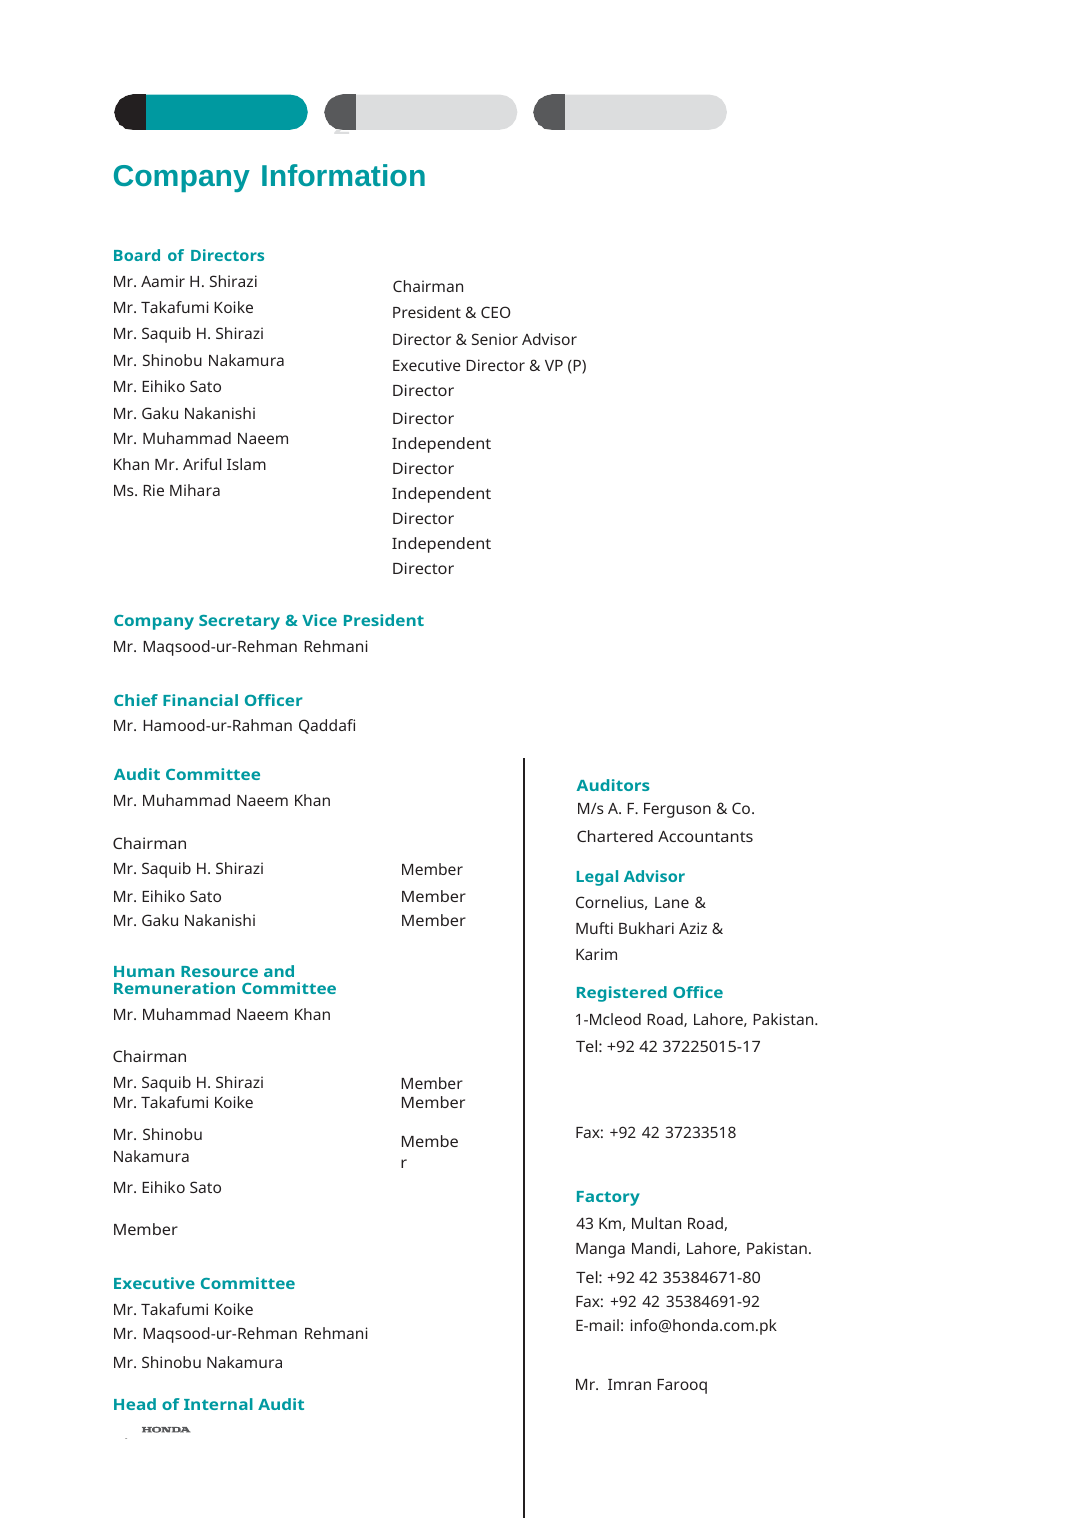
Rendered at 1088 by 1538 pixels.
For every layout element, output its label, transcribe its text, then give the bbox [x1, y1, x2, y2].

text Ms. Rie Mihara [112, 479, 327, 501]
text Audit Committee [114, 763, 476, 785]
text Legal Advisor Cornelius, Lane & Mufti Bukhari Aziz & Karim [575, 865, 746, 965]
text Mr. Hamood-ur-Rahman Qaddaﬁ [112, 714, 1000, 736]
text Mr. Muhammad Naeem Khan Mr. Ariful Islam [112, 427, 327, 474]
picture [114, 94, 146, 130]
text Tel: +92 42 35384671-80 [576, 1266, 1000, 1288]
text Company Secretary & Vice President [113, 609, 1000, 631]
text Head of Internal Audit [112, 1394, 432, 1415]
text Mr. Maqsood-ur-Rehman Rehmani [112, 636, 1000, 657]
text Human Resource and Remuneration Committee [112, 963, 393, 999]
text Chief Financial Ofﬁcer [113, 690, 1000, 711]
text Mr. Takafumi Koike Member [112, 1097, 476, 1112]
text Mr. Gaku Nakanishi Member [112, 910, 476, 931]
text Mr. Maqsood-ur-Rehman Rehmani Mr. Shinobu Nakamura [112, 1323, 376, 1373]
text Director Independent Director Independent Director Independent Director [392, 408, 547, 579]
text Manga Mandi, Lahore, Pakistan. [575, 1238, 1000, 1259]
text Factory [575, 1186, 1000, 1207]
text Mr. Saquib H. Shirazi Member [112, 1072, 476, 1094]
text M/s A. F. Ferguson & Co. Chartered Accountants [576, 798, 819, 847]
text Mr. Eihiko Sato Member [112, 1177, 465, 1240]
text Board of Directors Mr. Aamir H. Shirazi Mr. Takafumi Koike Mr. Saquib H. Shirazi [112, 245, 267, 344]
text Mr. Gaku Nakanishi [112, 403, 327, 424]
text Chairman President & CEO [392, 276, 523, 323]
text Fax: +92 42 37233518 [575, 1124, 1000, 1142]
text Director & Senior Advisor Executive Director & VP (P) Director [392, 329, 633, 401]
text Mr. Shinobu Nakamura [112, 1124, 282, 1167]
text 1-Mcleod Road, Lahore, Pakistan. Tel: +92 42 37225015-17 [574, 1008, 819, 1057]
text Mr. Imran Farooq [574, 1374, 1000, 1395]
text Mr. Shinobu Nakamura Mr. Eihiko Sato [112, 349, 295, 397]
text Registered Ofﬁce [575, 982, 1000, 1003]
text Mr. Muhammad Naeem Khan Chairman [112, 790, 476, 854]
text Mr. Takafumi Koike [112, 1298, 465, 1320]
text E-mail: info@honda.com.pk [575, 1315, 1000, 1336]
text 43 Km, Multan Road, [576, 1213, 1000, 1234]
picture [533, 94, 565, 130]
text Mr. Saquib H. Shirazi Member [112, 858, 476, 880]
subtitle Company Information [112, 157, 1000, 192]
text Mr. Eihiko Sato Member [112, 885, 476, 907]
text Mr. Muhammad Naeem Khan Chairman [112, 1004, 476, 1067]
text Auditors [576, 774, 1000, 796]
text Fax: +92 42 35384691-92 [575, 1291, 1000, 1312]
picture [324, 94, 356, 130]
text Executive Committee [112, 1273, 465, 1294]
text Member [400, 1130, 465, 1173]
